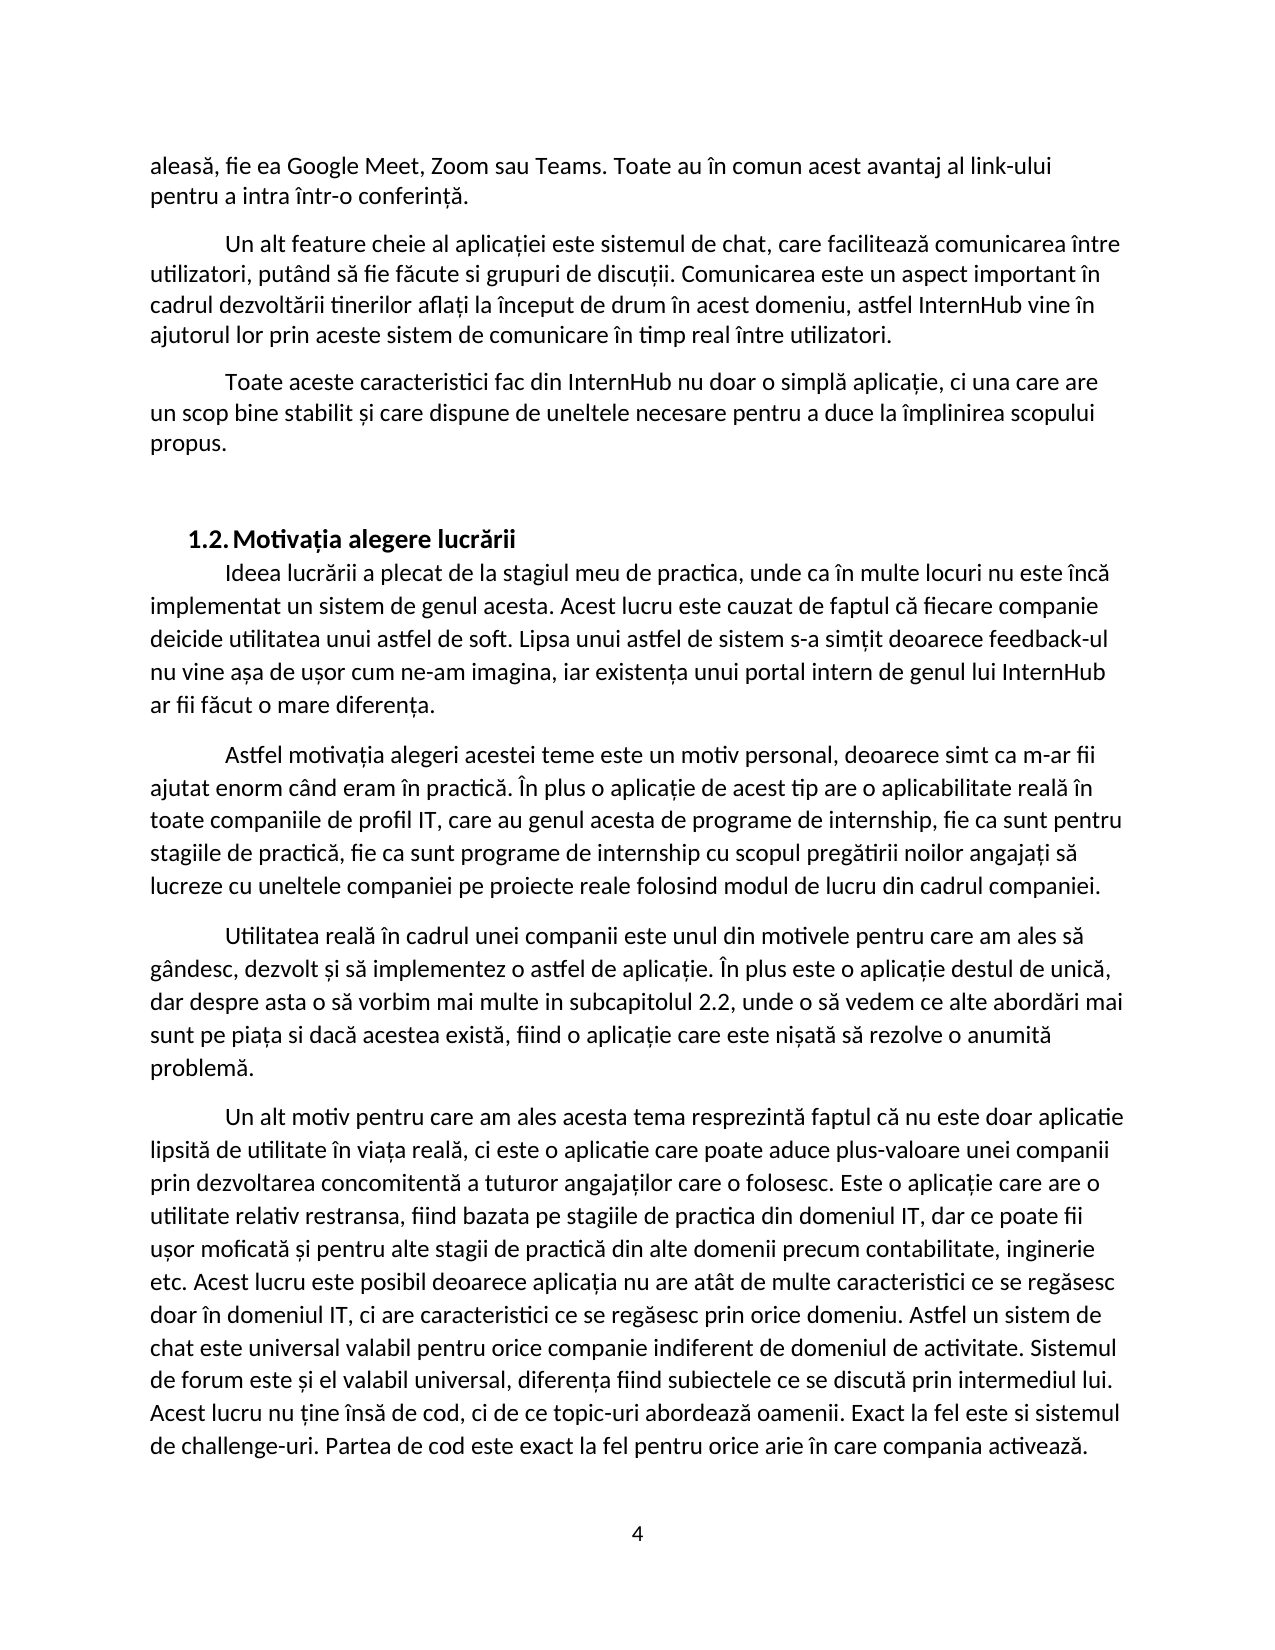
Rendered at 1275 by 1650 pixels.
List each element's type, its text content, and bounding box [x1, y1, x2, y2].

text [150, 1101, 1125, 1461]
text Utilitatea reală în cadrul unei companii este unul din motivele pentru care am ales să gândesc, dezvolt și să implementez o astfel de aplicație. În plus este o aplicație destul de unică, dar despre asta o să vorbim mai multe in subcapitolul 2.2, unde o să vedem ce alte abordări mai sunt pe piața si dacă acestea există, fiind o aplicație care este nișată să rezolve o anumită problemă. [150, 920, 1125, 1082]
text Ideea lucrării a plecat de la stagiul meu de practica, unde ca în multe locuri nu este încă implementat un sistem de genul acesta. Acest lucru este cauzat de faptul că fiecare companie deicide utilitatea unui astfel de soft. Lipsa unui astfel de sistem s-a simțit deoarece feedback-ul nu vine așa de ușor cum ne-am imagina, iar existența unui portal intern de genul lui InternHub ar fii făcut o mare diferența. [150, 557, 1125, 720]
text Un alt feature cheie al aplicației este sistemul de chat, care facilitează comunicarea între utilizatori, putând să fie făcute si grupuri de discuții. Comunicarea este un aspect important în cadrul dezvoltării tinerilor aflați la început de drum în acest domeniu, astfel InternHub vine în ajutorul lor prin aceste sistem de comunicare în timp real între utilizatori. [150, 228, 1125, 350]
text Astfel motivația alegeri acestei teme este un motiv personal, deoarece simt ca m-ar fii ajutat enorm când eram în practică. În plus o aplicație de acest tip are o aplicabilitate reală în toate companiile de profil IT, care au genul acesta de programe de internship, fie ca sunt pentru stagiile de practică, fie ca sunt programe de internship cu scopul pregătirii noilor angajați să lucreze cu uneltele companiei pe proiecte reale folosind modul de lucru din cadrul companiei. [150, 739, 1125, 901]
subtitle Motivația alegere lucrării [187, 522, 1125, 555]
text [150, 150, 1125, 211]
text Toate aceste caracteristici fac din InternHub nu doar o simplă aplicație, ci una care are un scop bine stabilit și care dispune de uneltele necesare pentru a duce la împlinirea scopului propus. [150, 366, 1125, 458]
